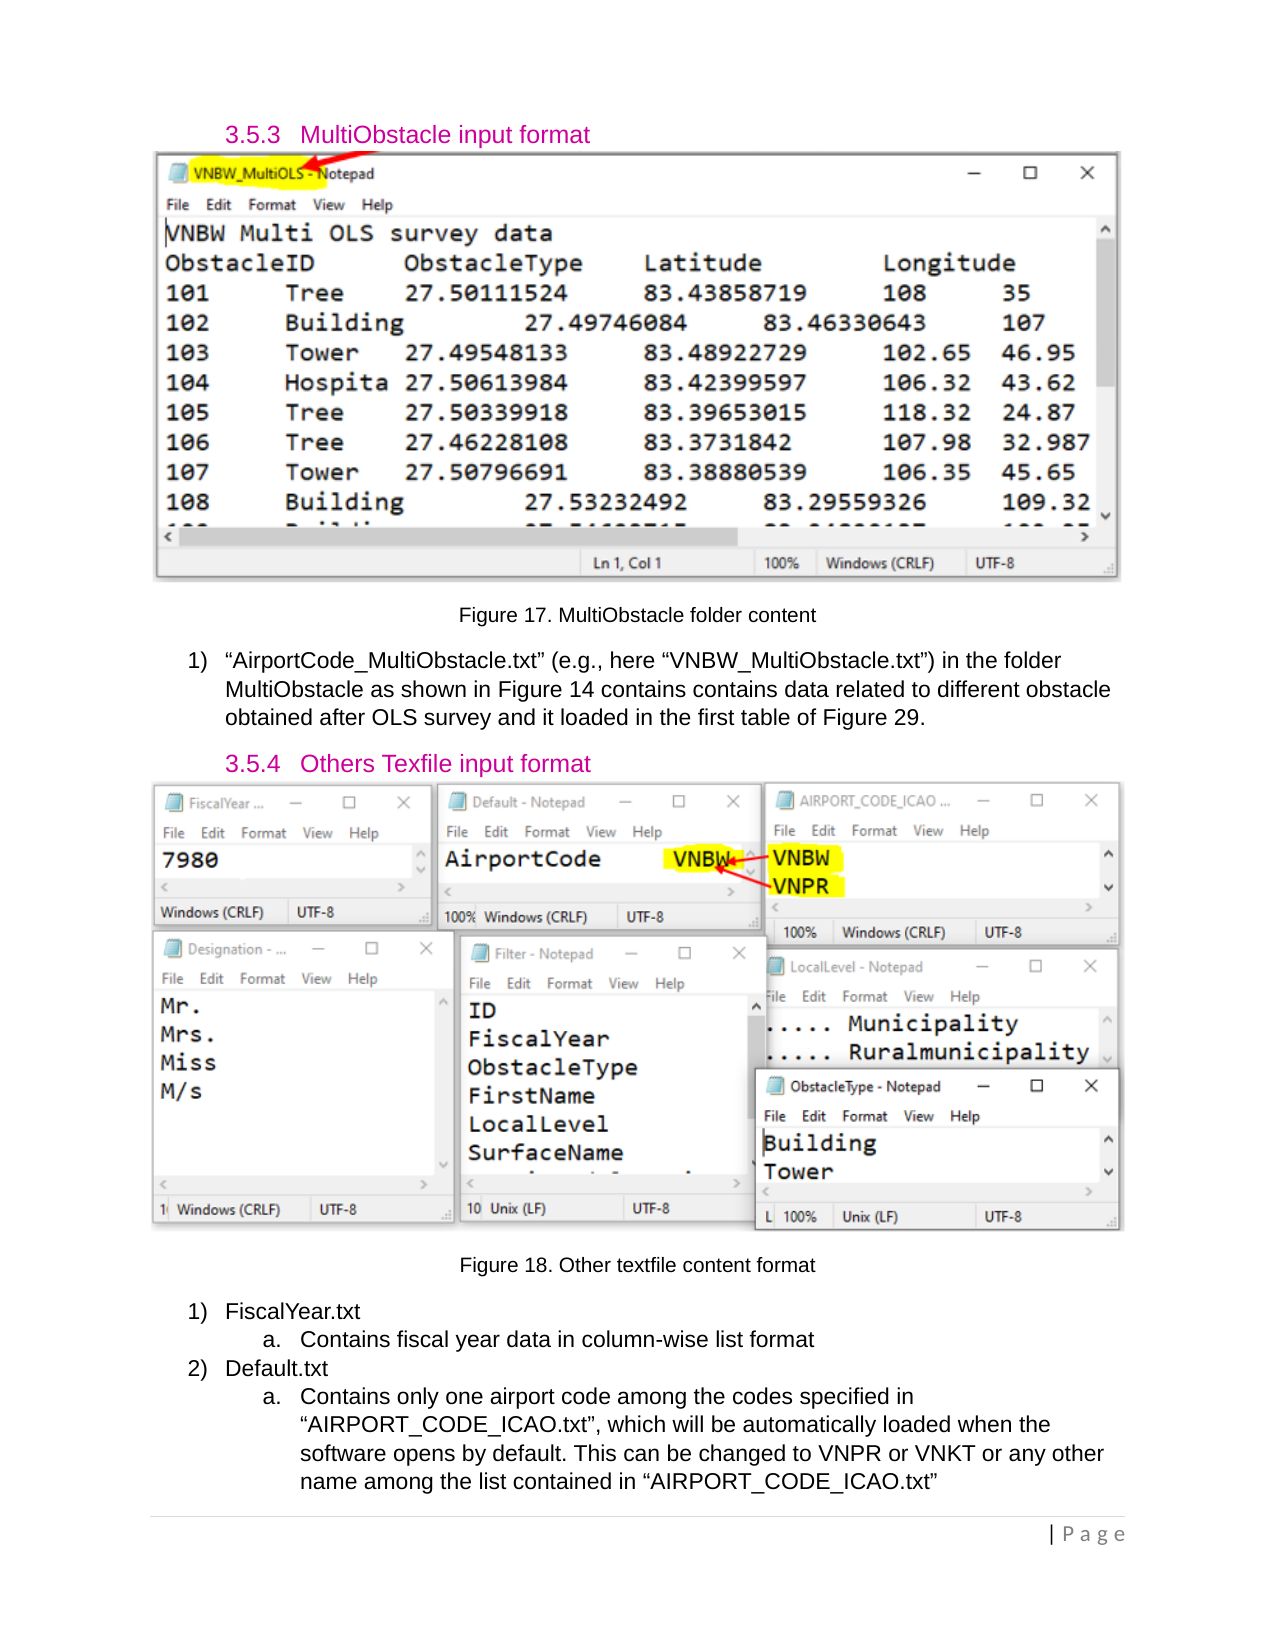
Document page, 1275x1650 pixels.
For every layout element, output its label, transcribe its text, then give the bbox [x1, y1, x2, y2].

list FiscalYear.txt [187, 1298, 1125, 1324]
list Default.txt [187, 1354, 1125, 1381]
subtitle Others Texfile input format [225, 749, 1125, 778]
list Contains fiscal year data in column-wise list format [262, 1326, 1125, 1352]
picture [150, 151, 1125, 584]
text Figure 17. MultiObstacle folder content [150, 602, 1125, 626]
text Figure 18. Other textfile content format [150, 1253, 1125, 1277]
list “AirportCode_MultiObstacle.txt” (e.g., here “VNBW_MultiObstacle.txt”) in the folder MultiObstacle as shown in Figure 14 contains contains data related to different obstacle obtained after OLS survey and it loaded in the first table of Figure 29. [187, 647, 1125, 731]
list Contains only one airport code among the codes specified in “AIRPORT_CODE_ICAO.txt”, which will be automatically loaded when the software opens by default. This can be changed to VNPR or VNKT or any other name among the list contained in “AIRPORT_CODE_ICAO.txt” [262, 1383, 1125, 1494]
picture [150, 780, 1125, 1234]
subtitle MultiObstacle input format [225, 120, 1125, 149]
